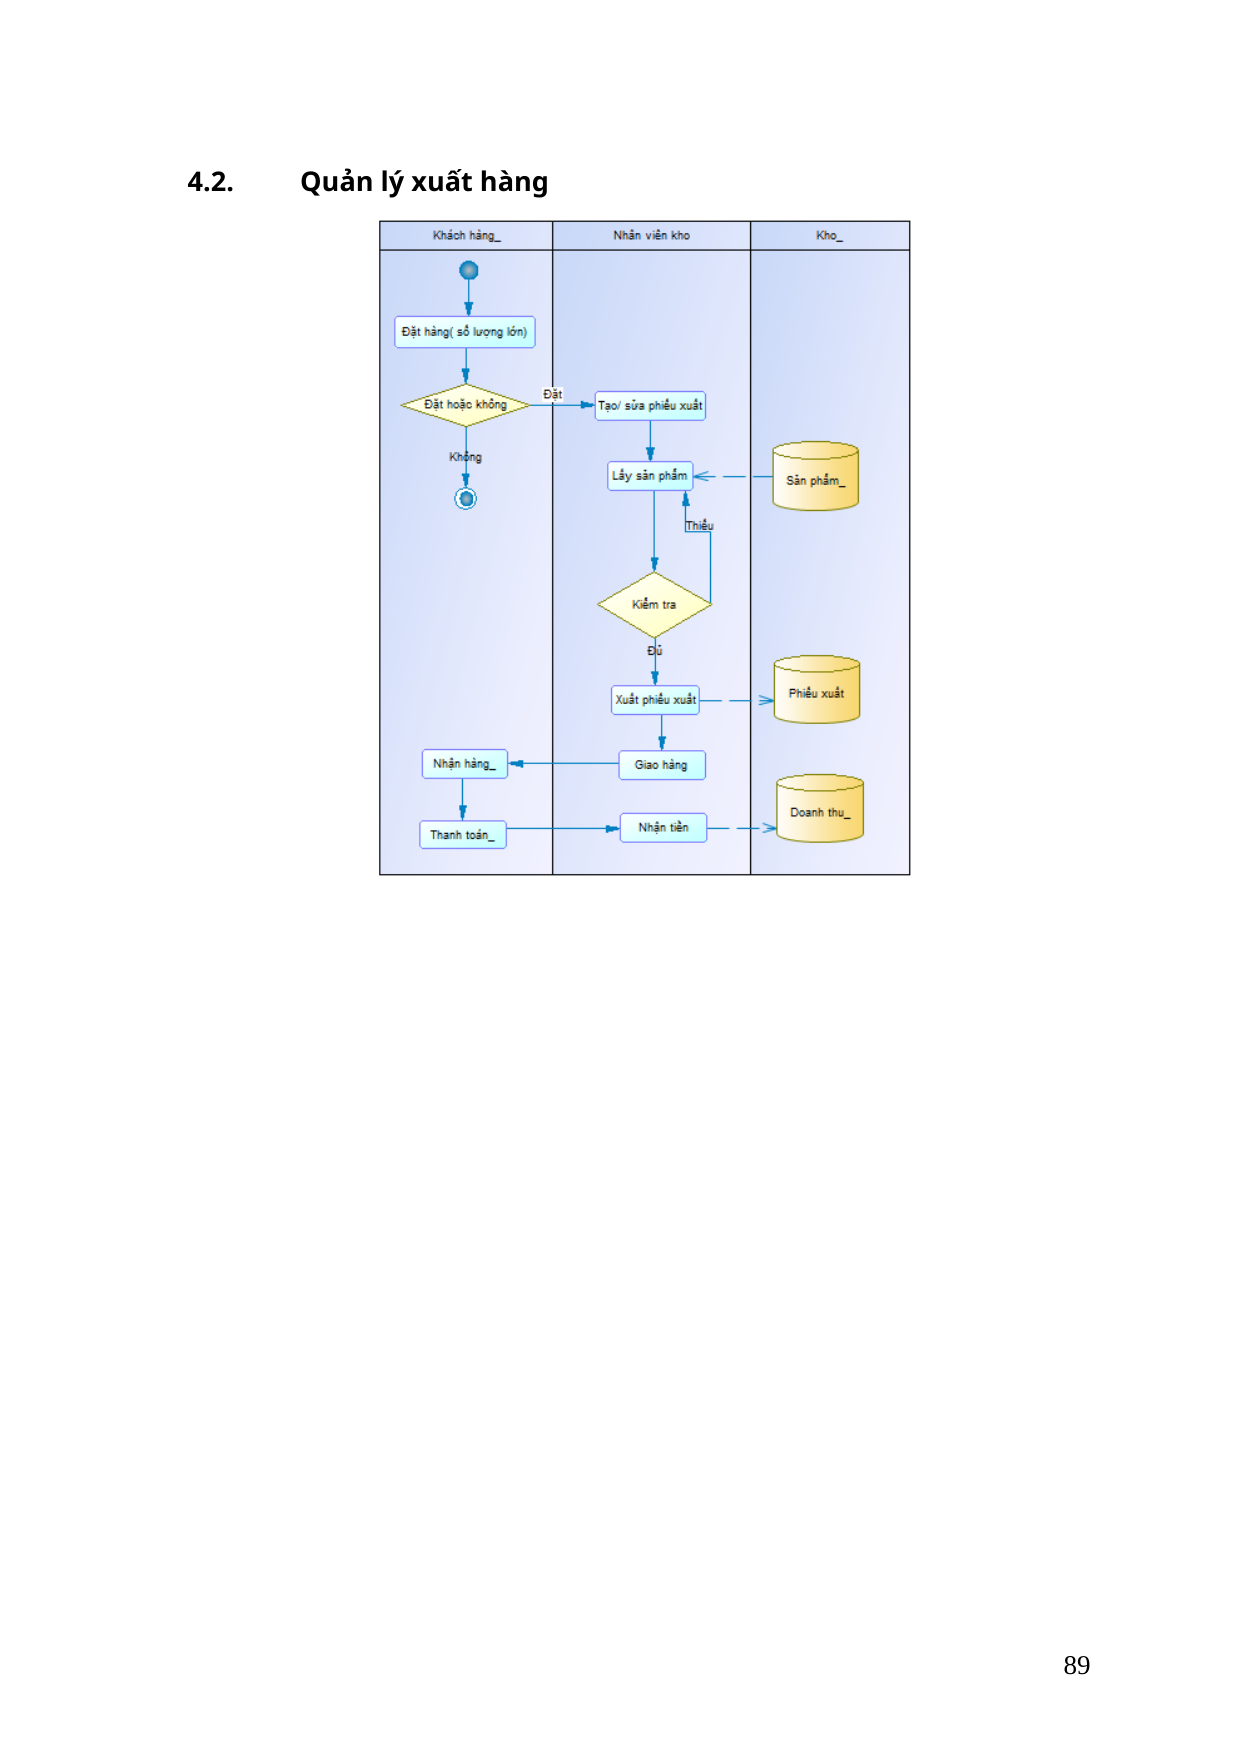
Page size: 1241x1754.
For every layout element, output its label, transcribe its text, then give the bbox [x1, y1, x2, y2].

text Quản lý xuất hàng [187, 162, 1090, 199]
